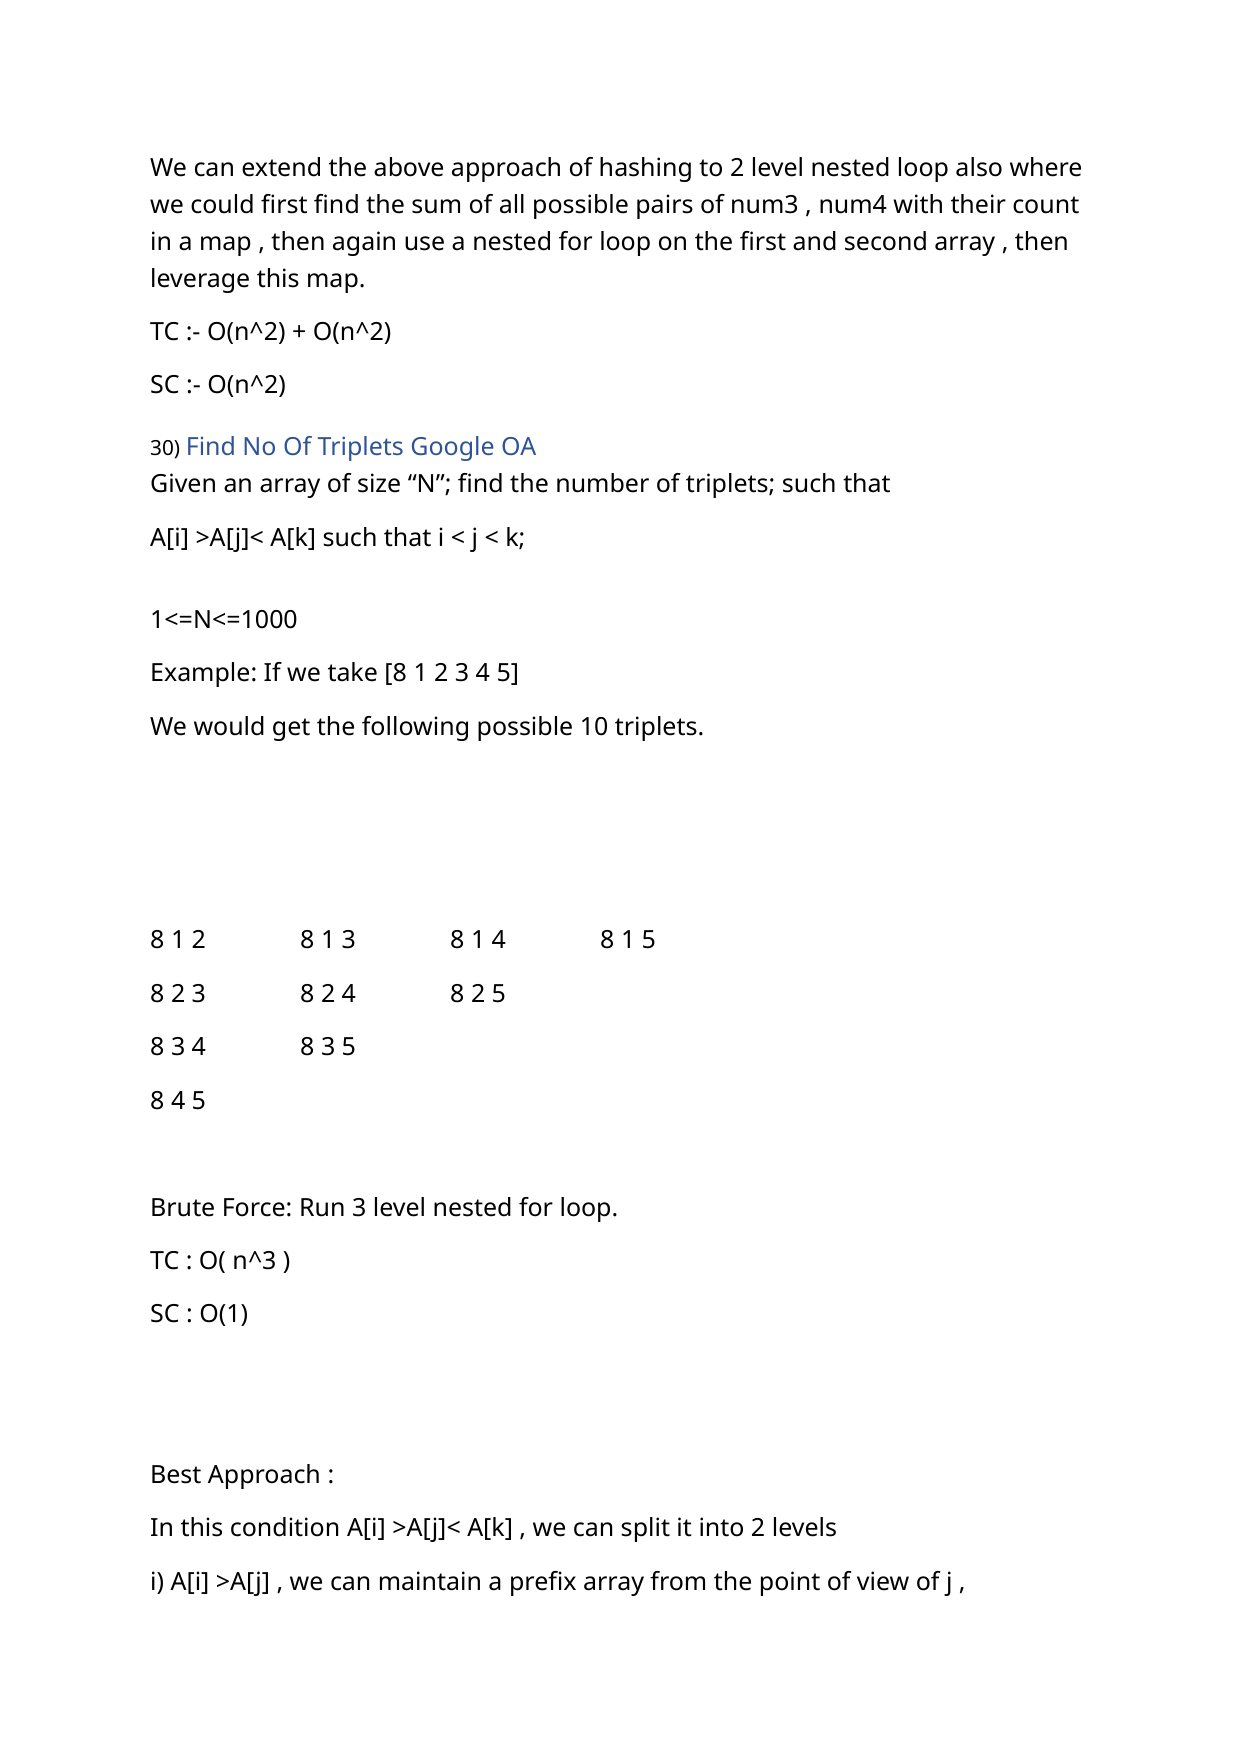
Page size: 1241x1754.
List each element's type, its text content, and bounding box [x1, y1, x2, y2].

text i) A[i] >A[j] , we can maintain a prefix array from the point of view of j , [150, 1563, 1090, 1597]
text 8 4 5 [150, 1082, 1090, 1116]
text In this condition A[i] >A[j]< A[k] , we can split it into 2 levels [150, 1510, 1090, 1544]
text 8 2 3 8 2 4 8 2 5 [150, 975, 1090, 1009]
text SC : O(1) [150, 1296, 1090, 1330]
text A[i] >A[j]< A[k] such that i < j < k; [150, 519, 1090, 553]
text Best Approach : [150, 1456, 1090, 1490]
text We can extend the above approach of hashing to 2 level nested loop also where we could first find the sum of all possible pairs of num3 , num4 with their count in a map , then again use a nested for loop on the first and second array , then leverage this map. [150, 150, 1090, 294]
text SC :- O(n^2) [150, 367, 1090, 401]
text TC :- O(n^2) + O(n^2) [150, 314, 1090, 348]
subtitle Find No Of Triplets Google OA [150, 429, 1090, 463]
text Brute Force: Run 3 level nested for loop. [150, 1189, 1090, 1223]
text We would get the following possible 10 triplets. [150, 708, 1090, 742]
text TC : O( n^3 ) [150, 1243, 1090, 1277]
text 8 1 2 8 1 3 8 1 4 8 1 5 [150, 922, 1090, 956]
text 8 3 4 8 3 5 [150, 1029, 1090, 1063]
text 1<=N<=1000 [150, 601, 1090, 635]
text Given an array of size “N”; find the number of triplets; such that [150, 466, 1090, 500]
text Example: If we take [8 1 2 3 4 5] [150, 655, 1090, 689]
